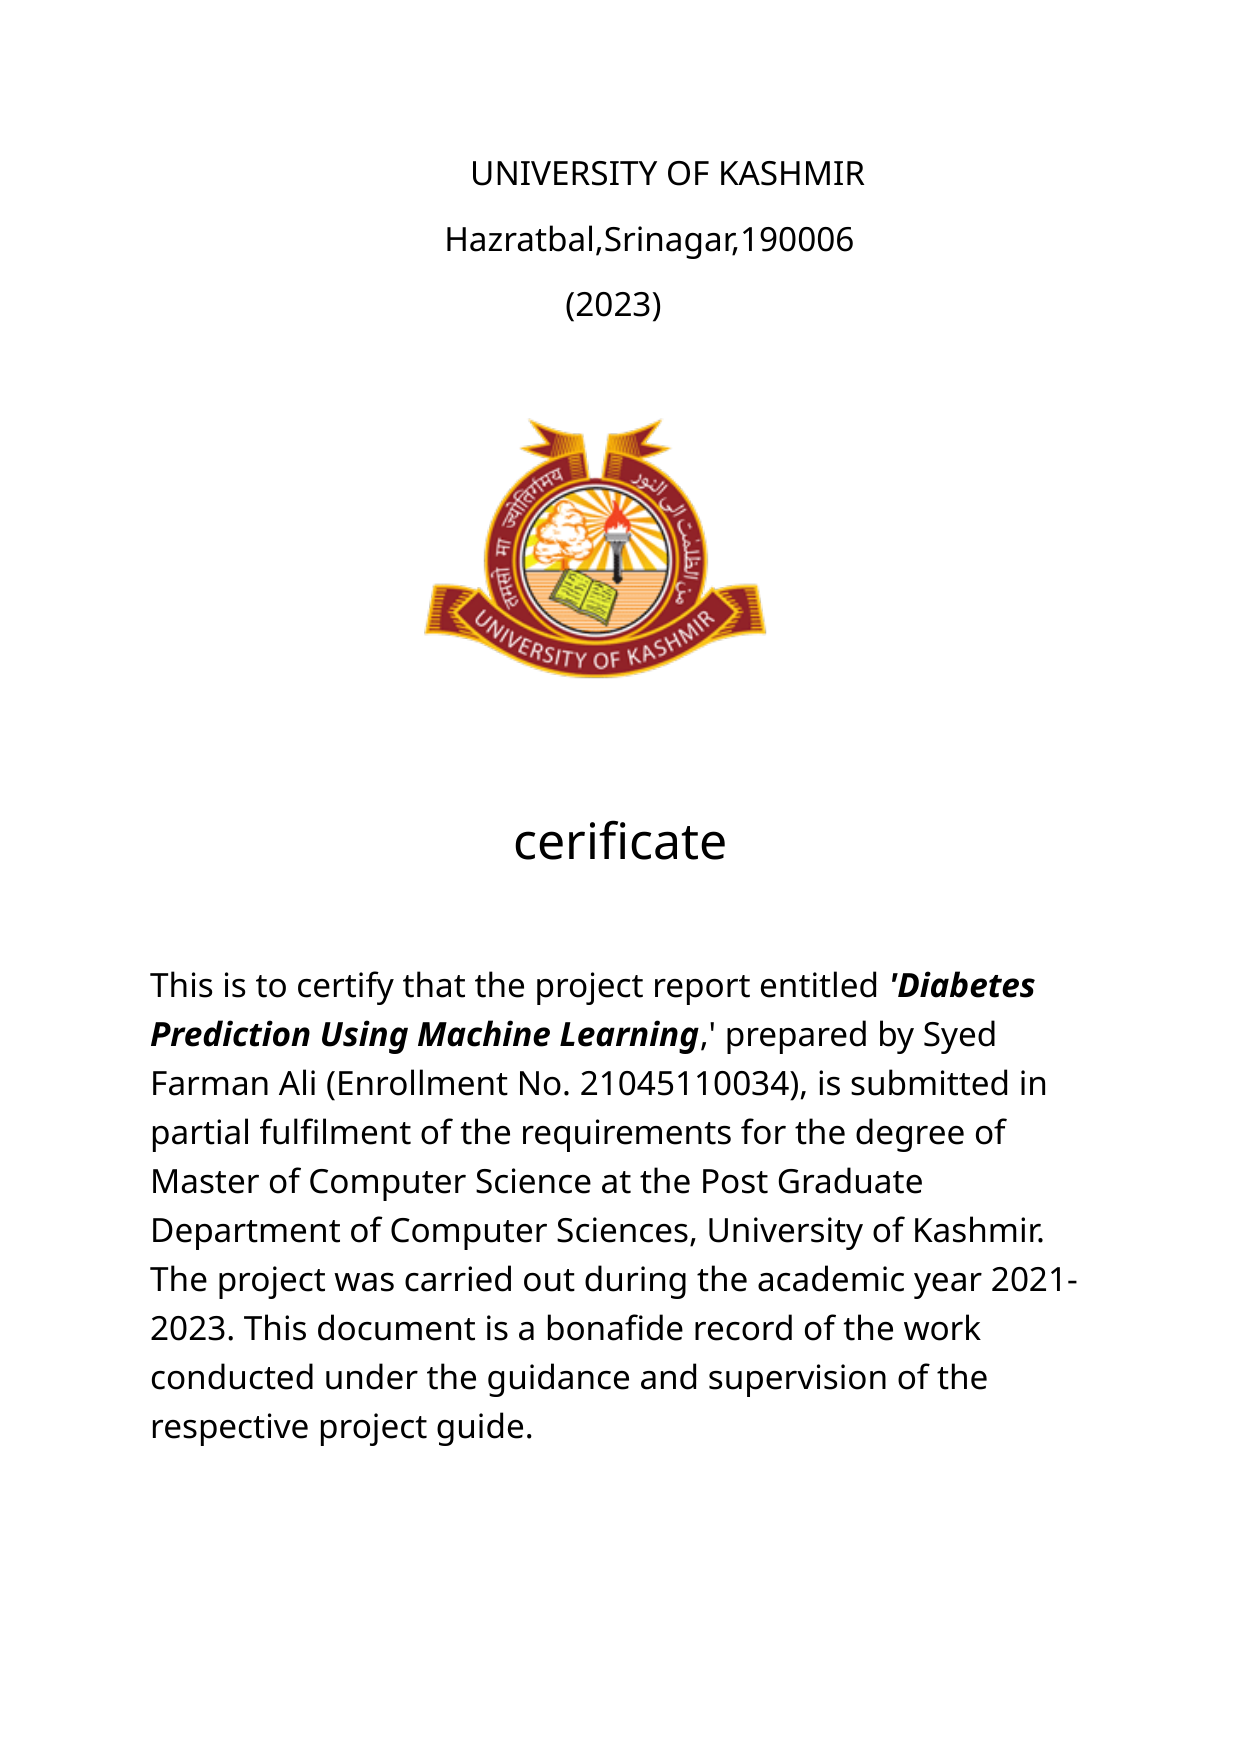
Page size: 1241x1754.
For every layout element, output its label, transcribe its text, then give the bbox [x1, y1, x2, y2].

text Hazratbal,Srinagar,190006 [150, 216, 1090, 261]
picture [418, 412, 773, 685]
text (2023) [150, 281, 1090, 327]
text This is to certify that the project report entitled 'Diabetes Prediction Using Machine Learning,' prepared by Syed Farman Ali (Enrollment No. 21045110034), is submitted in partial fulfilment of the requirements for the degree of Master of Computer Science at the Post Graduate Department of Computer Sciences, University of Kashmir. The project was carried out during the academic year 2021-2023. This document is a bonafide record of the work conducted under the guidance and supervision of the respective project guide. [150, 962, 1090, 1448]
text cerificate [150, 806, 1090, 874]
text UNIVERSITY OF KASHMIR [150, 150, 1090, 195]
